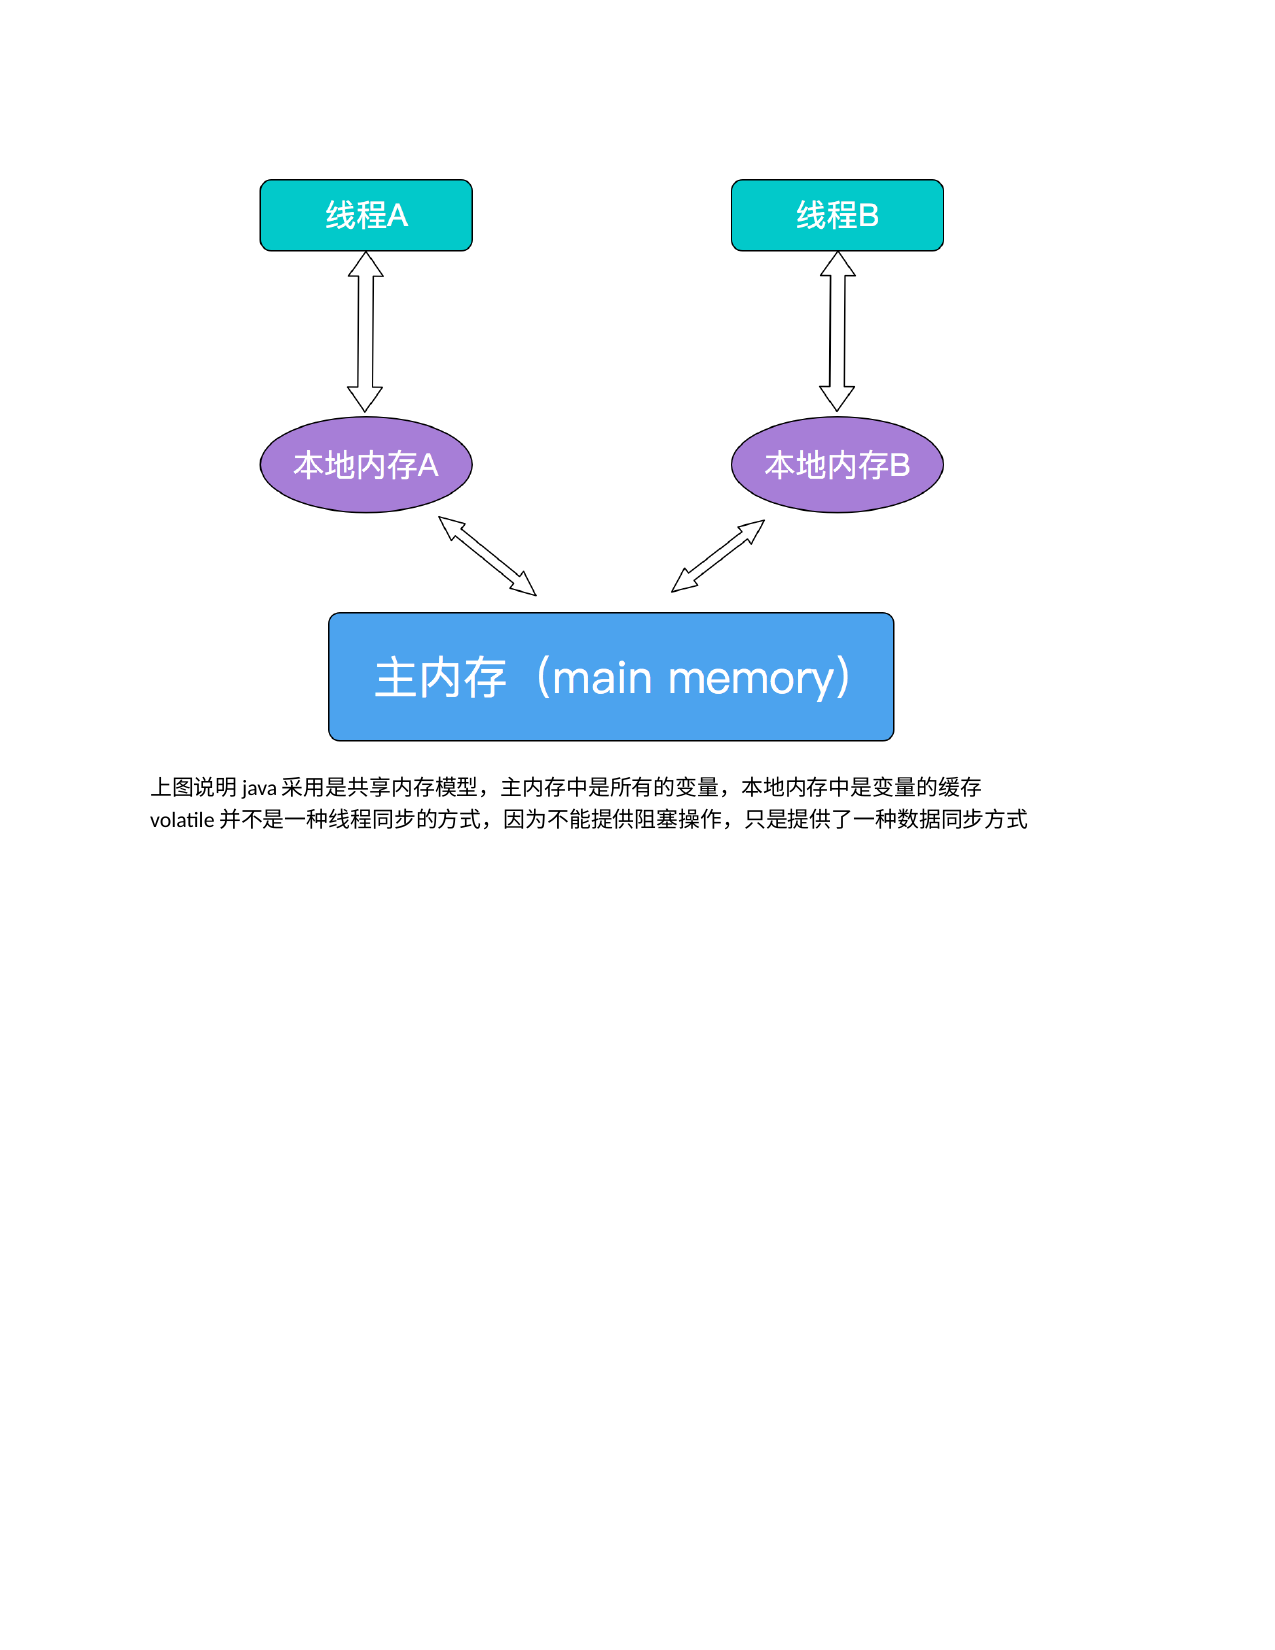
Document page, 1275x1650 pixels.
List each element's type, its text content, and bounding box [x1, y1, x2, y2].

picture [150, 150, 1014, 771]
text volatile并不是一种线程同步的方式，因为不能提供阻塞操作，只是提供了一种数据同步方式 [150, 802, 1125, 834]
text 上图说明java采用是共享内存模型，主内存中是所有的变量，本地内存中是变量的缓存 [150, 770, 1125, 802]
